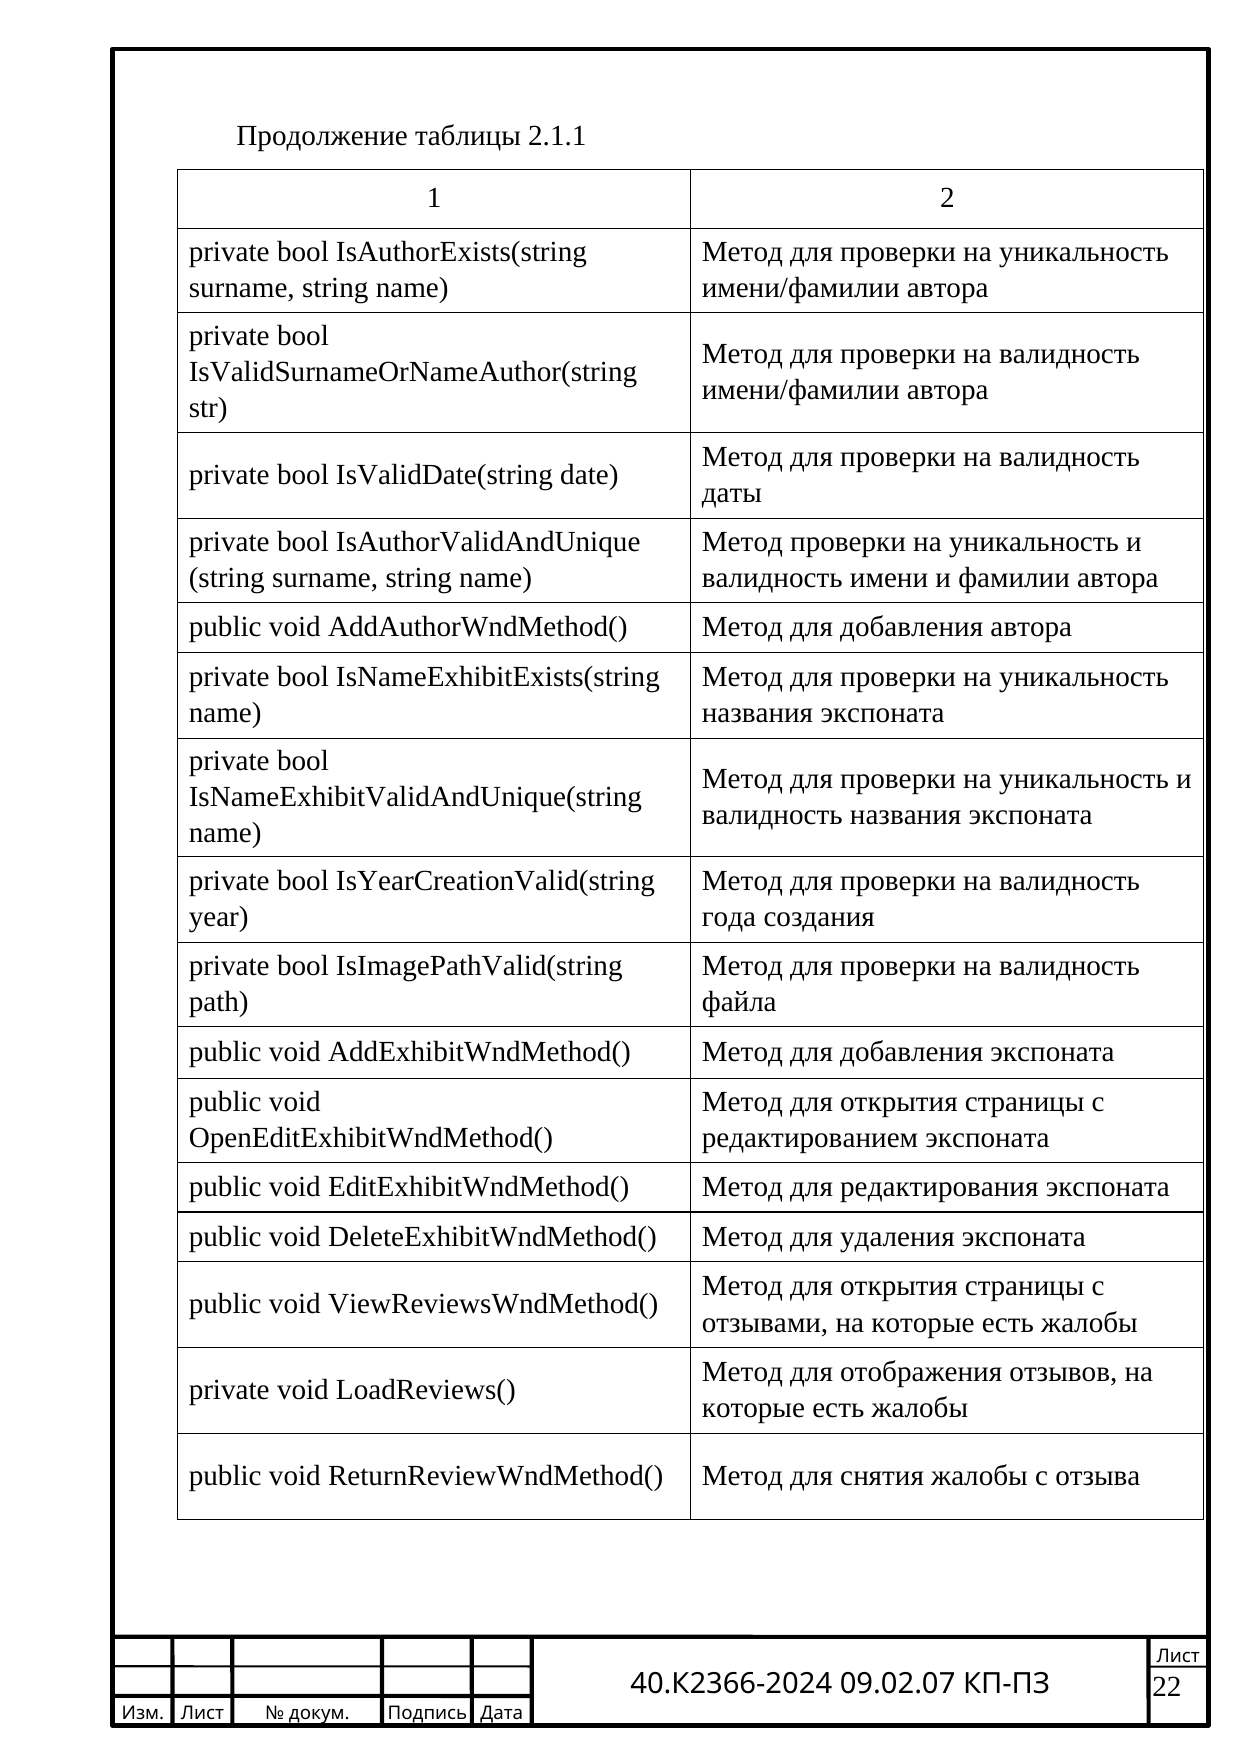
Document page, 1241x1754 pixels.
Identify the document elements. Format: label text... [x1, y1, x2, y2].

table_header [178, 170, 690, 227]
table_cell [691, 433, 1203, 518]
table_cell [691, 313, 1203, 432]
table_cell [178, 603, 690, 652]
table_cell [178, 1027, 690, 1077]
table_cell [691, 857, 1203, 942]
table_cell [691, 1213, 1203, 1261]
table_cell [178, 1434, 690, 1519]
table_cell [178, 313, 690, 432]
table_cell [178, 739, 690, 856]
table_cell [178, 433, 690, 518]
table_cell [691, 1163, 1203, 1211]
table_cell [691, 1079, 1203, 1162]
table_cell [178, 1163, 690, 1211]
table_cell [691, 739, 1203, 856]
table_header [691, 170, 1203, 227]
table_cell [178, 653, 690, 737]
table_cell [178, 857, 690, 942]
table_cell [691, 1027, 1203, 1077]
text Продолжение таблицы 2.1.1 [177, 118, 1181, 152]
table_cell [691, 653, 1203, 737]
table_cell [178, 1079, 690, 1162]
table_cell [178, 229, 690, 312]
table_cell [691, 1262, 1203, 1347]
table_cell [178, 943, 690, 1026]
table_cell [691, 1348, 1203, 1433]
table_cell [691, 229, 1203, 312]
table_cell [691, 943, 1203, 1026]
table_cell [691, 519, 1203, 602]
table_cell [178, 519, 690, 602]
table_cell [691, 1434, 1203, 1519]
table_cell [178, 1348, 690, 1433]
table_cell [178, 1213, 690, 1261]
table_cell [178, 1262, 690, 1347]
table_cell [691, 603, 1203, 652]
